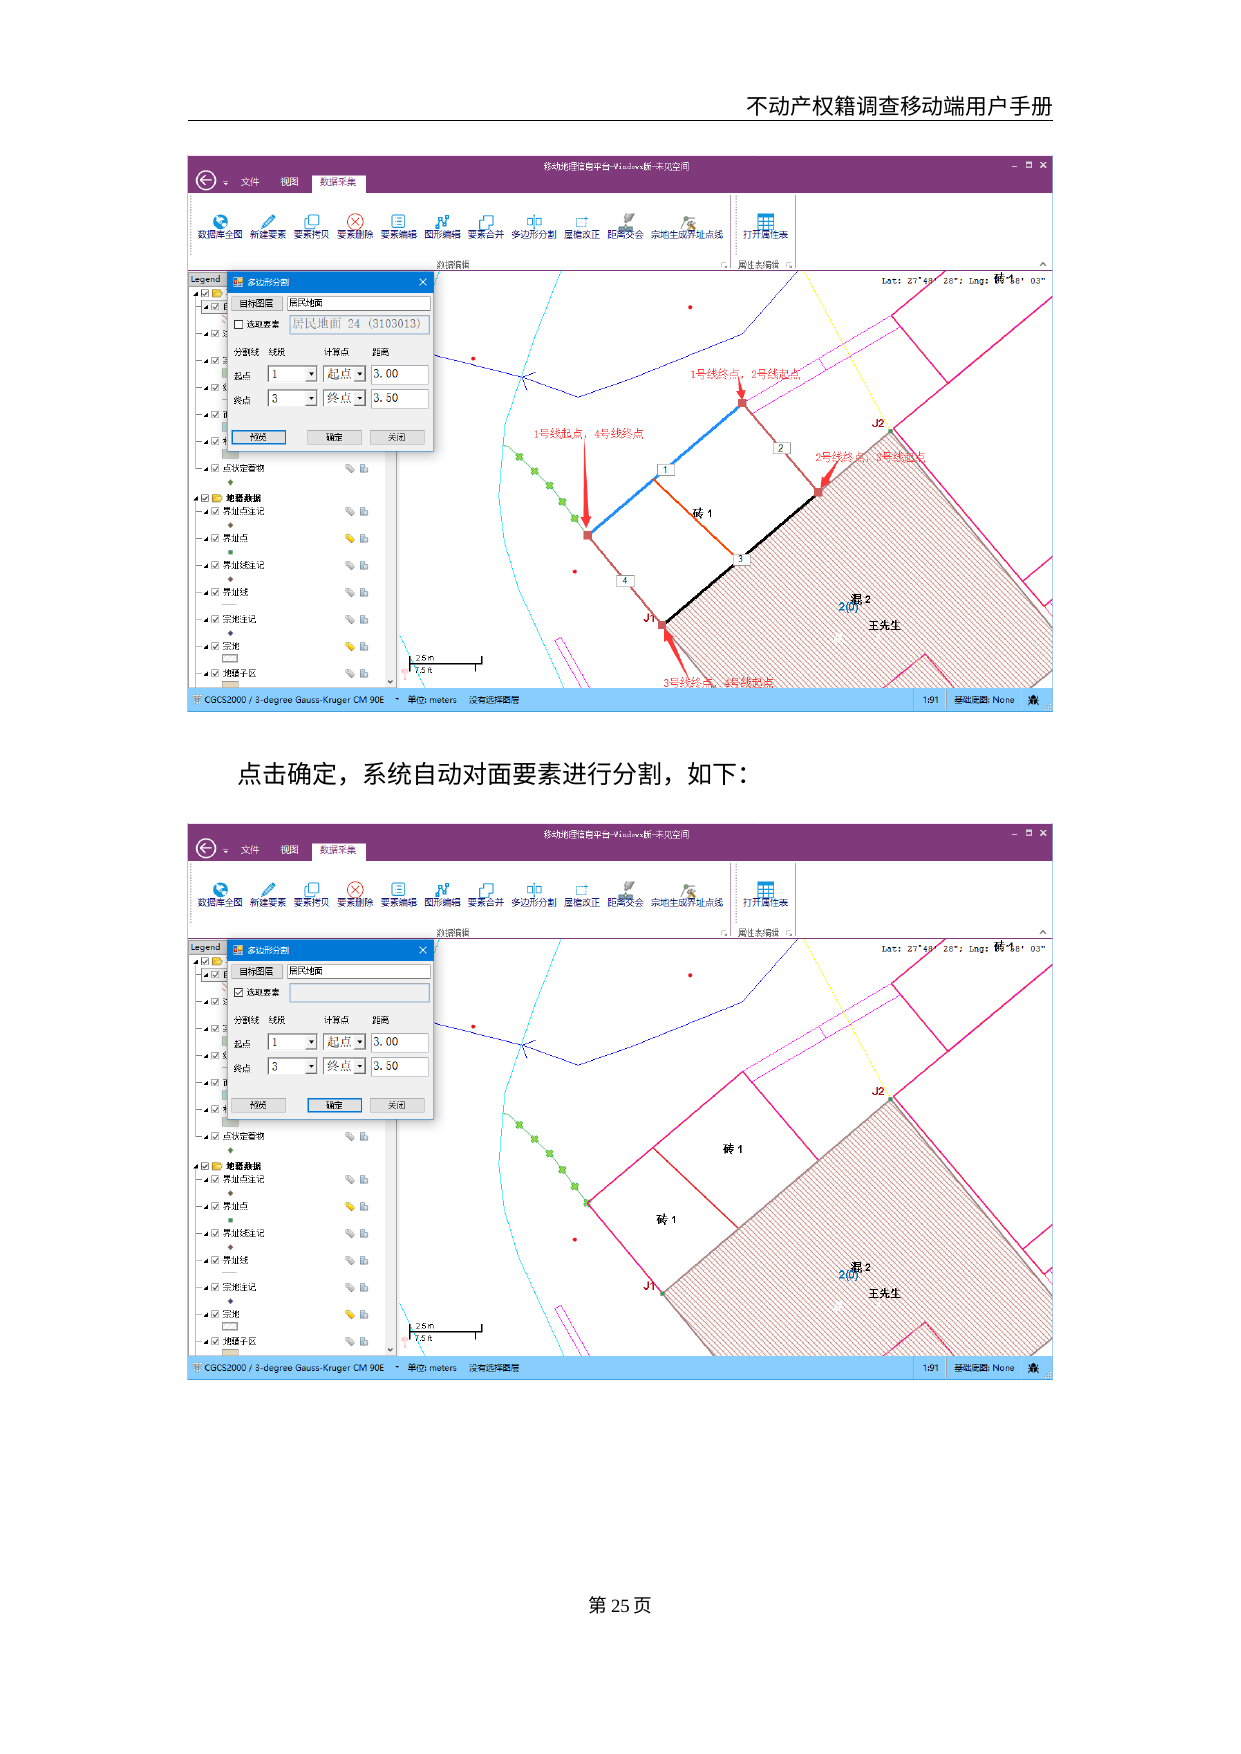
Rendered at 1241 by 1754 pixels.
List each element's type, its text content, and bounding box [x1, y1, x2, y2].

text 点击确定，系统自动对面要素进行分割，如下： [187, 740, 1053, 805]
picture [187, 155, 1053, 712]
picture [187, 823, 1053, 1380]
